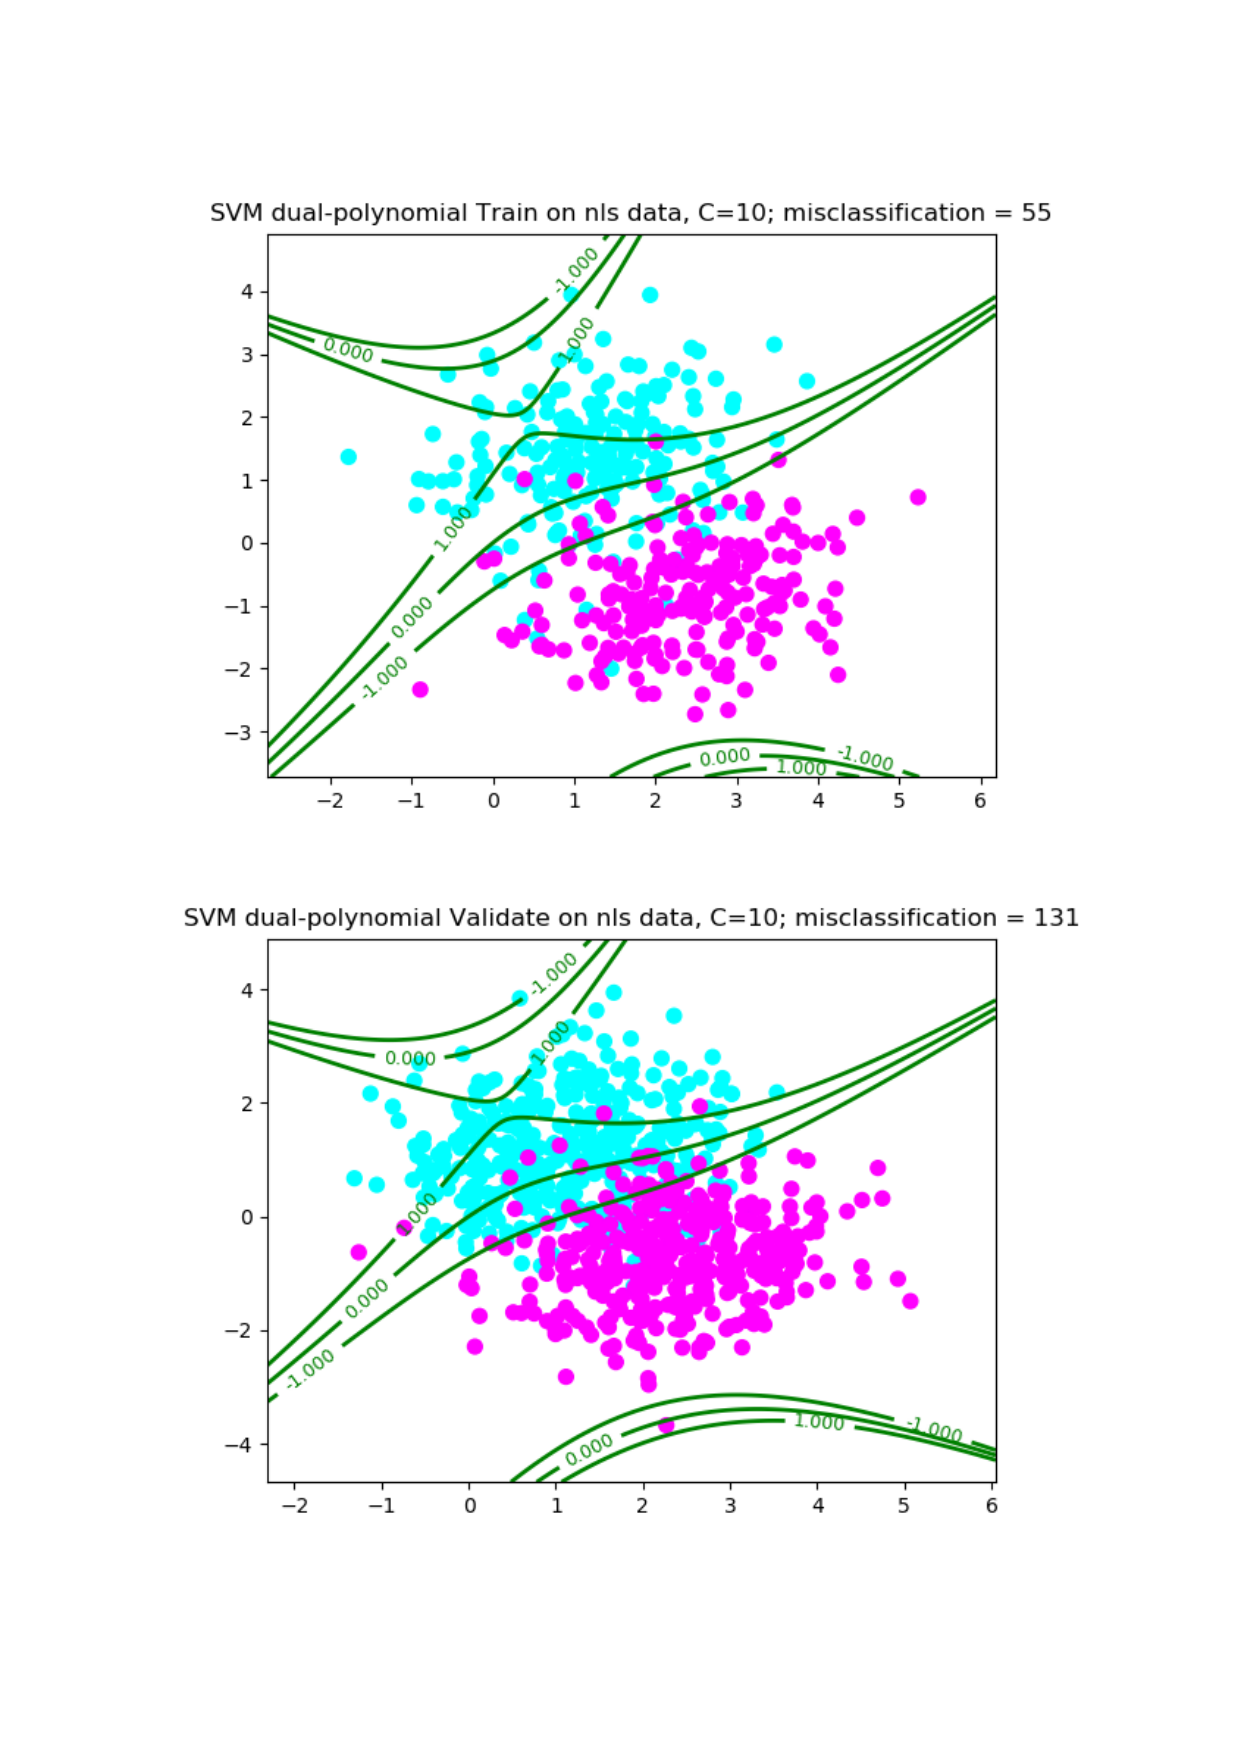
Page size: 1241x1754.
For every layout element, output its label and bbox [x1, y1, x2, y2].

picture [150, 150, 1090, 1560]
